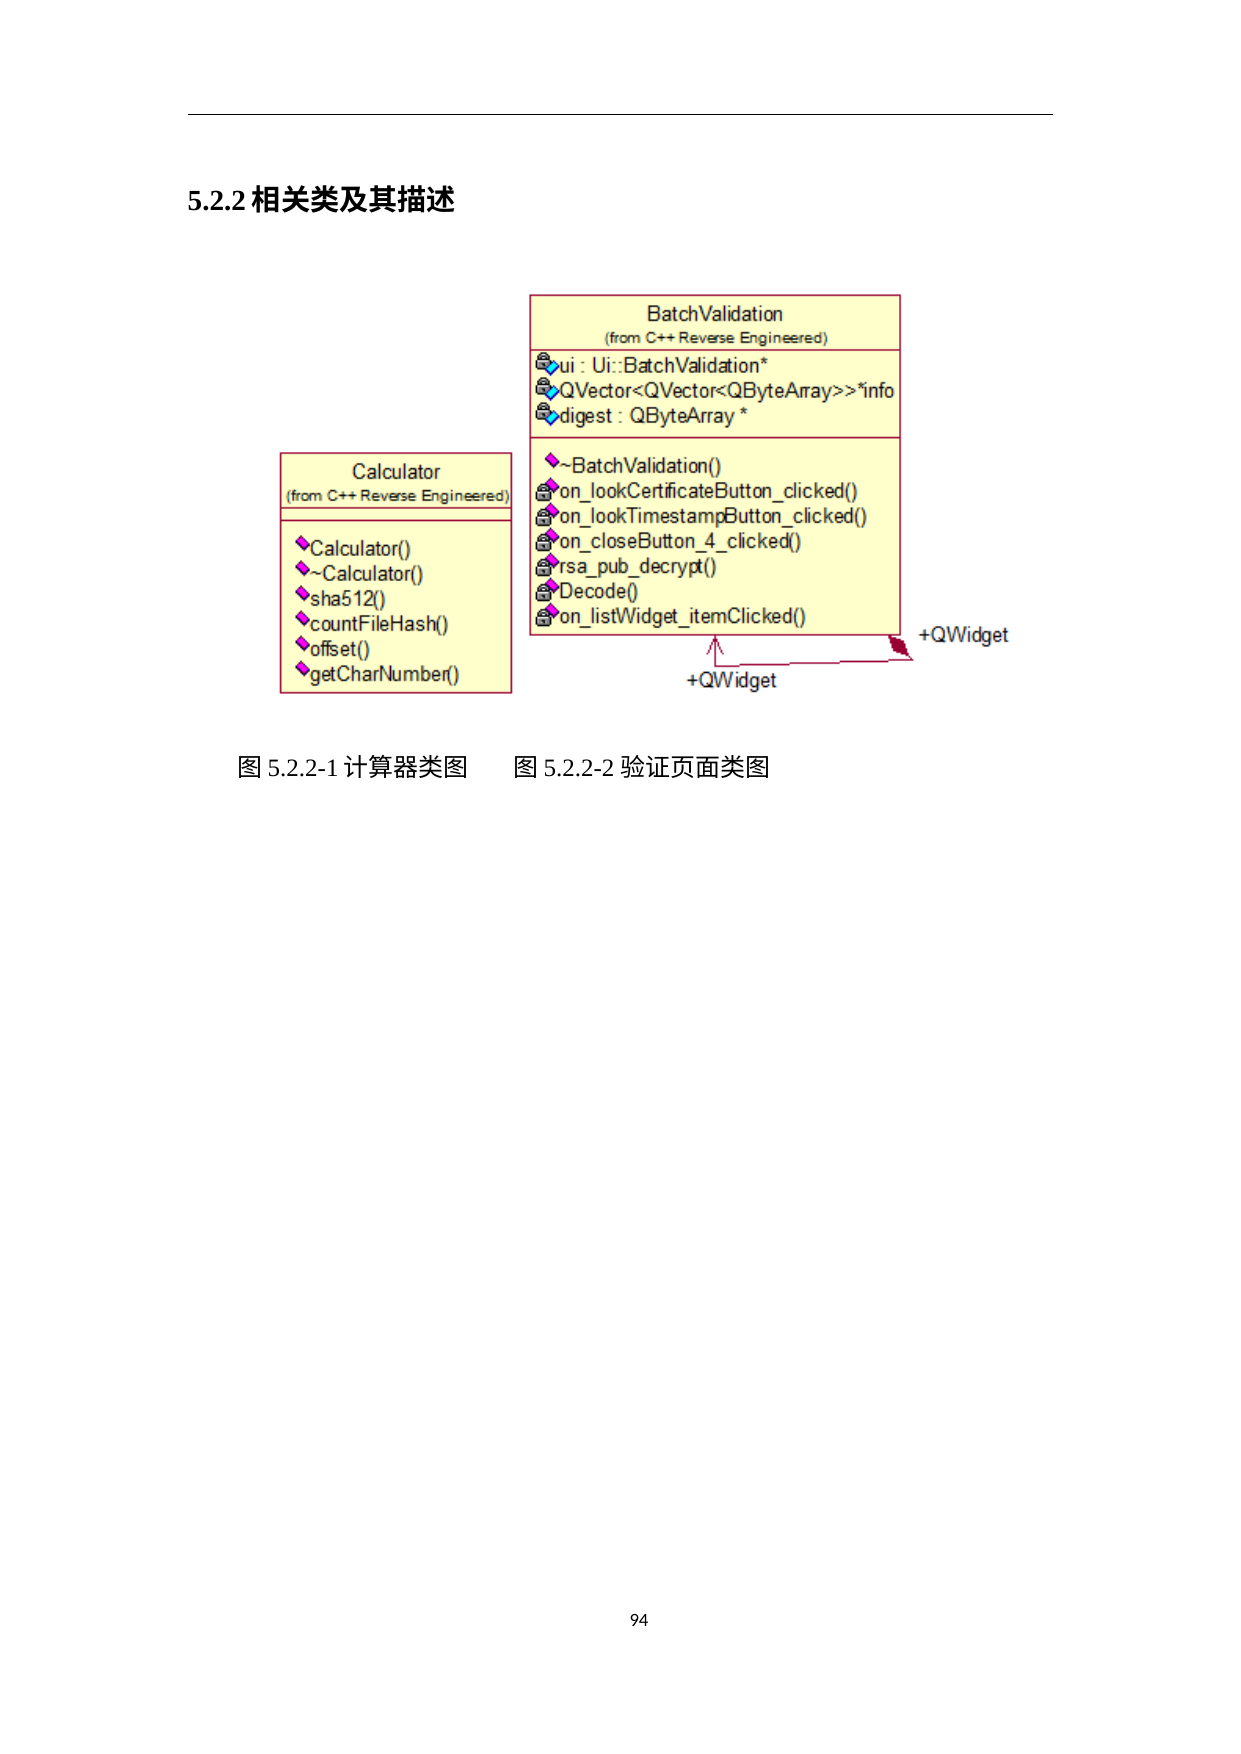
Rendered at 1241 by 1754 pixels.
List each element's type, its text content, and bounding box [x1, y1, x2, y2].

picture [525, 290, 1014, 697]
picture [277, 451, 513, 697]
subtitle 5.2.2相关类及其描述 [187, 164, 1053, 232]
text 图5.2.2-1计算器类图 图5.2.2-2 验证页面类图 [187, 731, 1053, 799]
